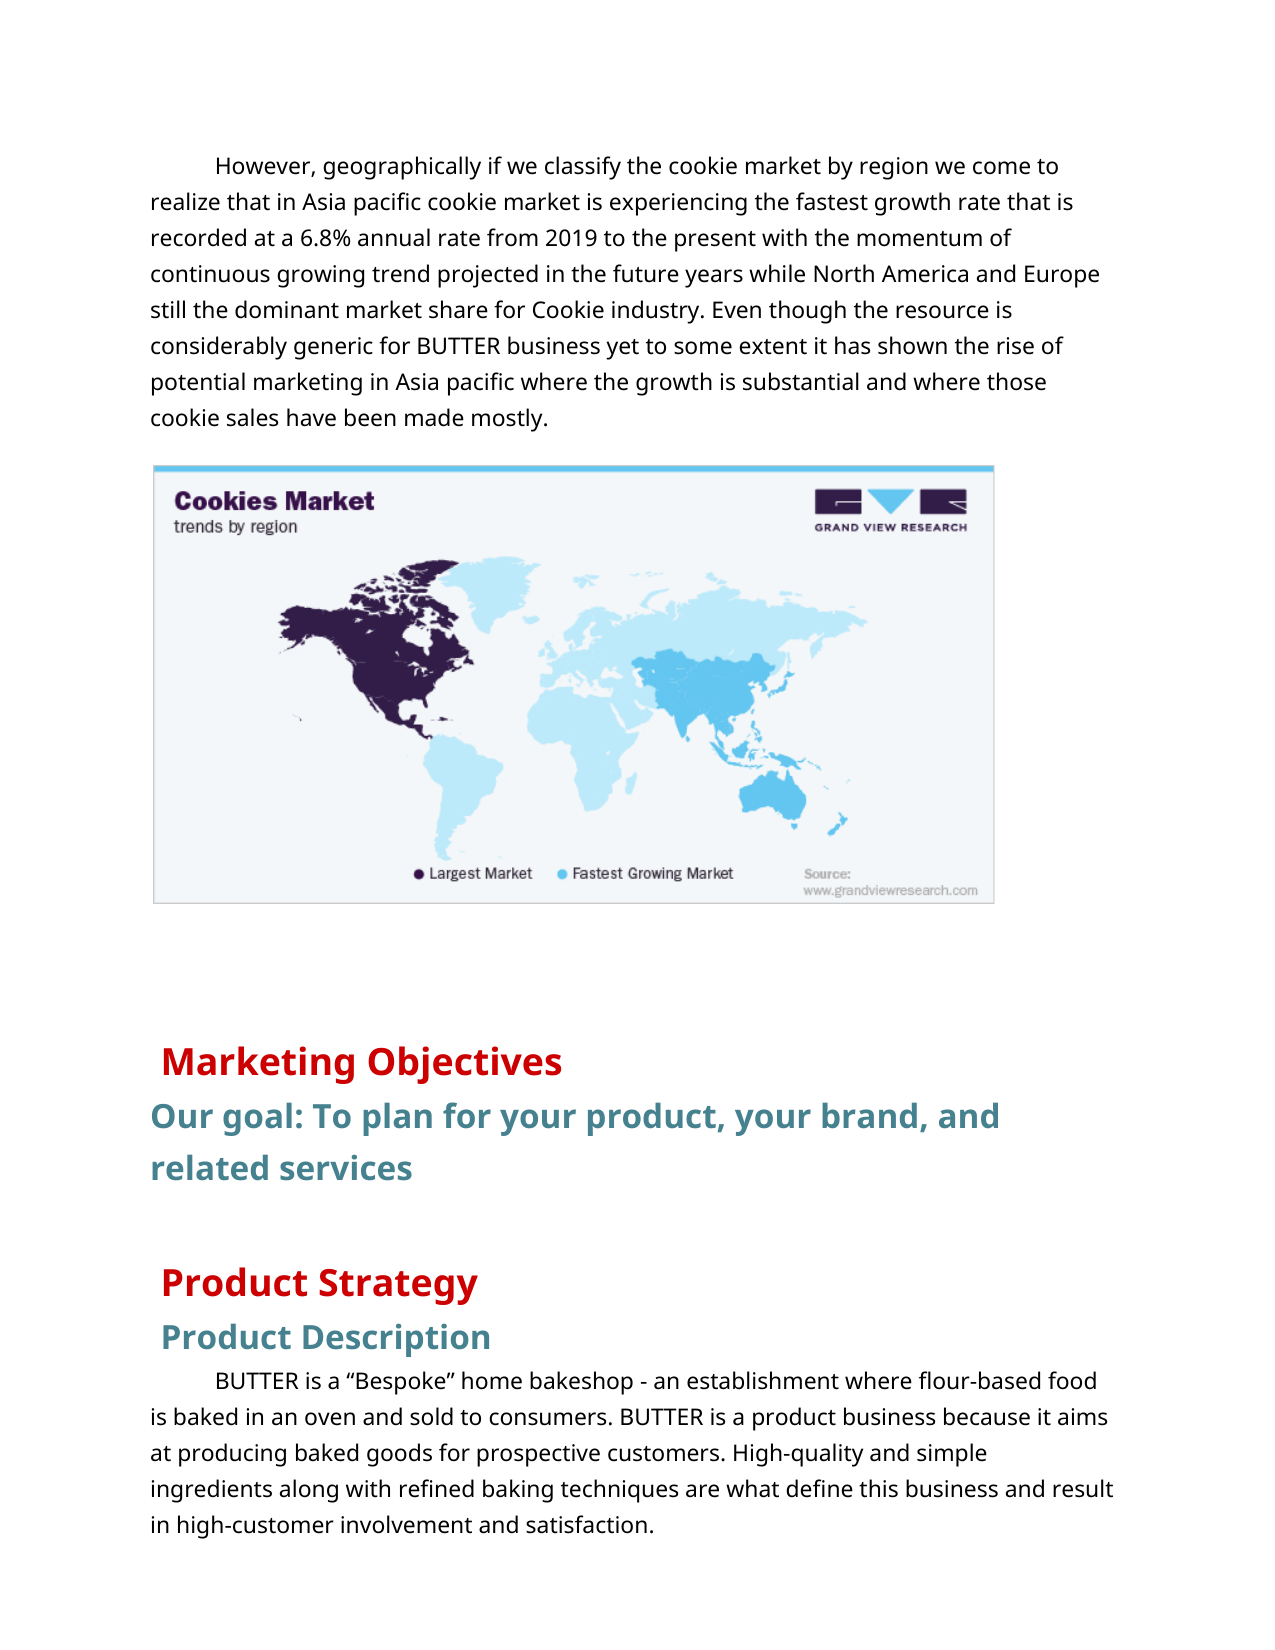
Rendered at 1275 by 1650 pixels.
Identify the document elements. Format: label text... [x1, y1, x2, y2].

subtitle Product Description [150, 1313, 1275, 1359]
text However, geographically if we classify the cookie market by region we come to realize that in Asia pacific cookie market is experiencing the fastest growth rate that is recorded at a 6.8% annual rate from 2019 to the present with the momentum of continuous growing trend projected in the future years while North America and Europe still the dominant market share for Cookie industry. Even though the resource is considerably generic for BUTTER business yet to some extent it has shown the rise of potential marketing in Asia pacific where the growth is substantial and where those cookie sales have been made mostly. [150, 150, 1118, 433]
picture [153, 465, 996, 904]
subtitle Product Strategy [150, 1256, 1275, 1307]
subtitle Marketing Objectives [150, 1035, 1275, 1086]
text BUTTER is a “Bespoke” home bakeshop - an establishment where flour-based food is baked in an oven and sold to consumers. BUTTER is a product business because it aims at producing baked goods for prospective customers. High-quality and simple ingredients along with refined baking techniques are what define this business and result in high-customer involvement and satisfaction. [150, 1365, 1114, 1540]
text Our goal: To plan for your product, your brand, and related services [150, 1093, 1125, 1191]
